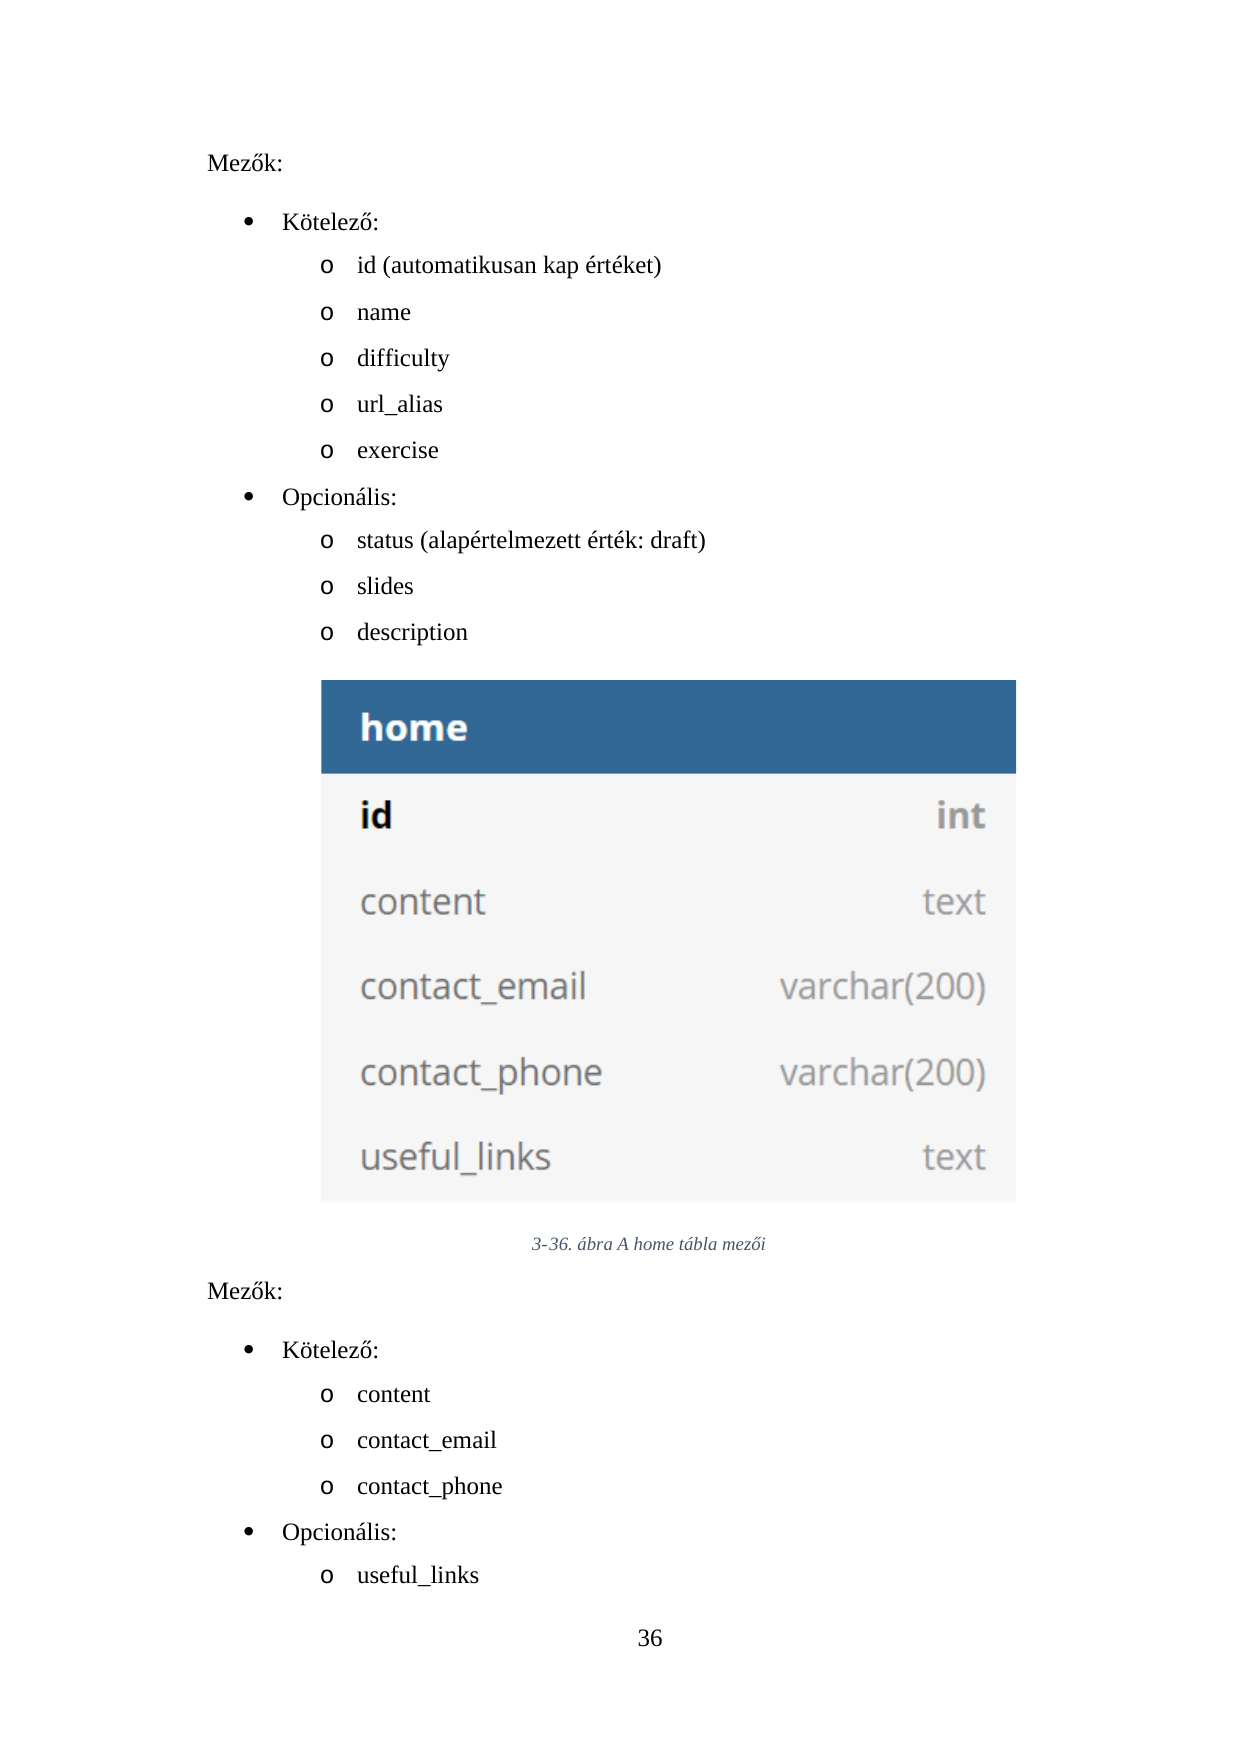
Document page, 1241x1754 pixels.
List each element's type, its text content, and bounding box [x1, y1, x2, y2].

text Mezők: [207, 1276, 1092, 1304]
list contact_phone [319, 1471, 1092, 1502]
list Kötelező: [244, 1336, 1092, 1364]
list description [319, 617, 1092, 648]
list Kötelező: [244, 207, 1092, 236]
picture [320, 680, 1017, 1203]
list content [319, 1379, 1092, 1409]
list exercise [319, 436, 1092, 466]
list Opcionális: [244, 1517, 1092, 1546]
list id (automatikusan kap értéket) [319, 251, 1092, 281]
list contact_email [319, 1425, 1092, 1456]
list slides [319, 571, 1092, 602]
list difficulty [319, 343, 1092, 374]
list useful_links [319, 1561, 1092, 1591]
list status (alapértelmezett érték: draft) [319, 525, 1092, 556]
text Mezők: [207, 148, 1092, 176]
list name [319, 297, 1092, 328]
list url_alias [319, 389, 1092, 420]
list Opcionális: [244, 482, 1092, 511]
